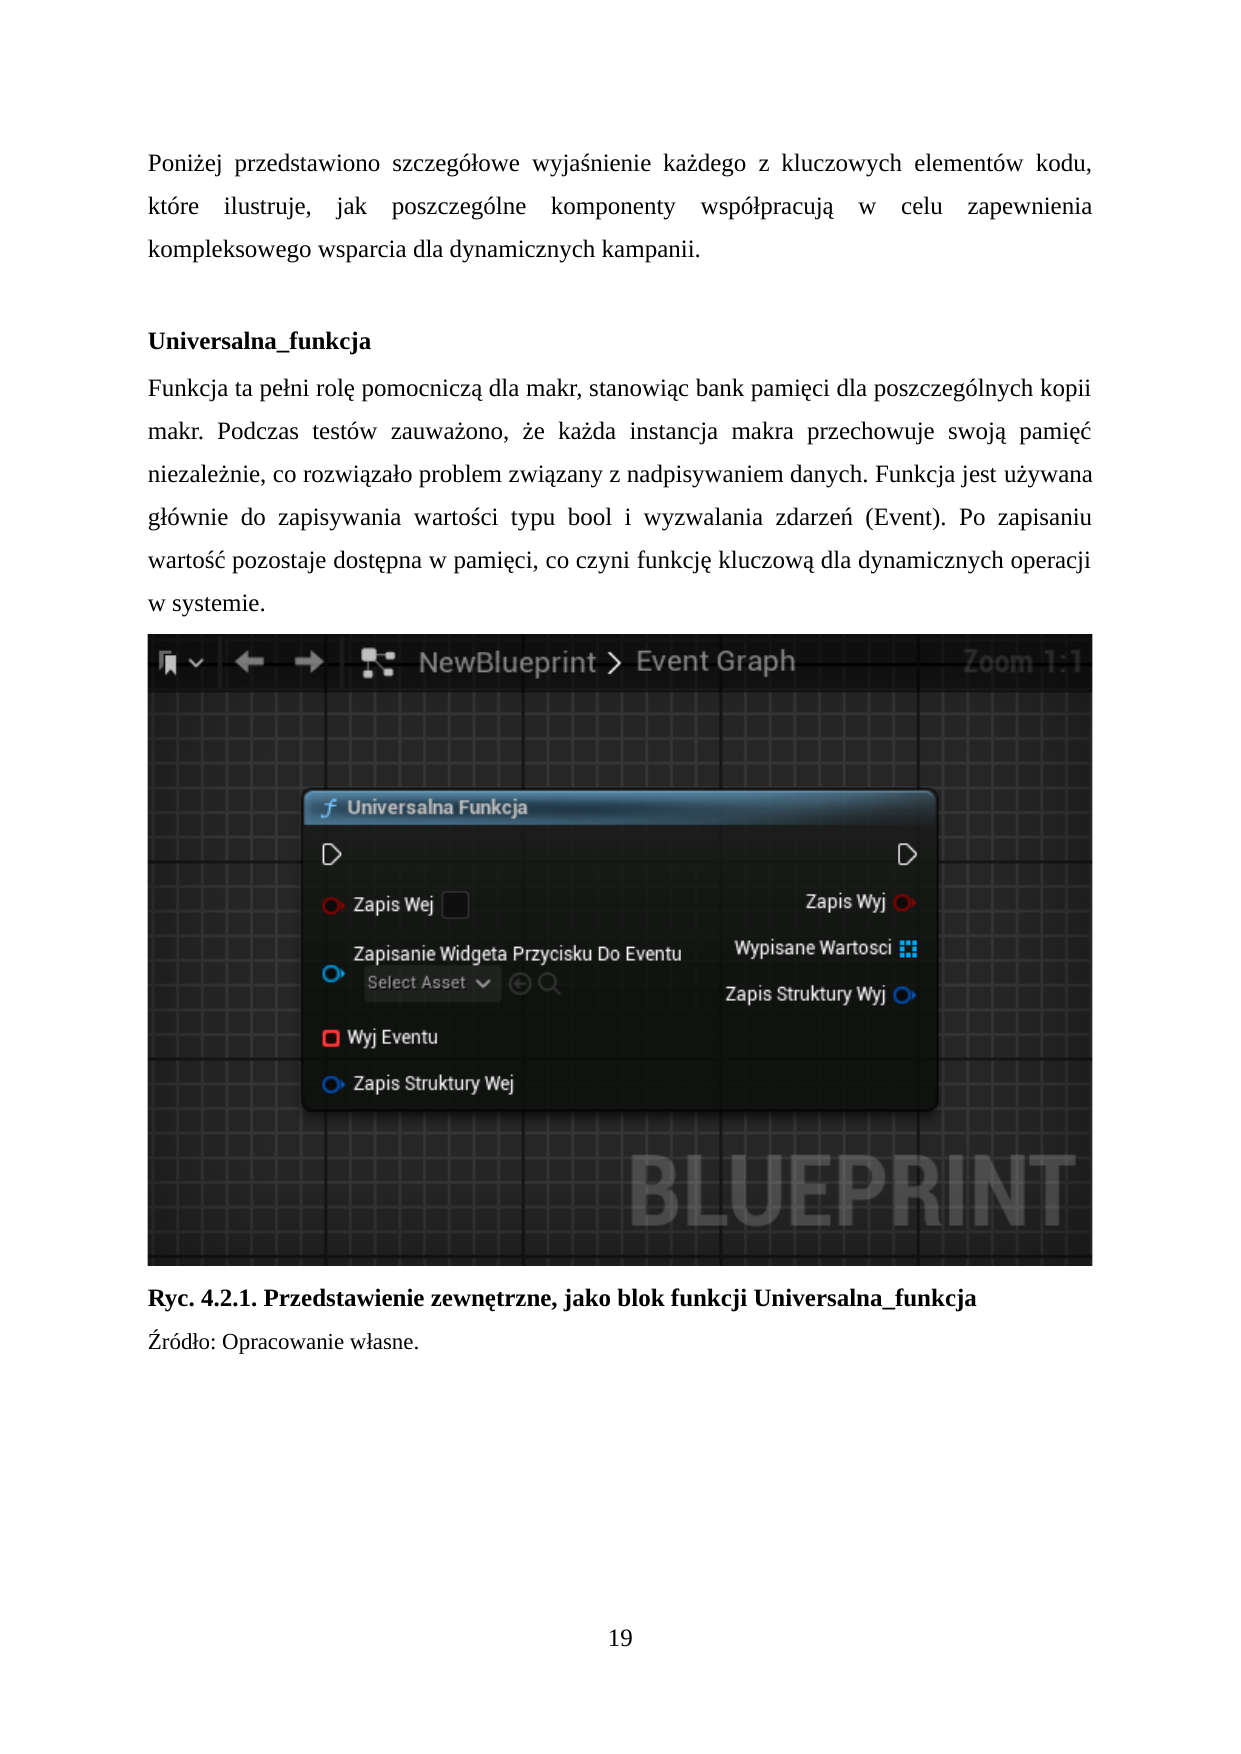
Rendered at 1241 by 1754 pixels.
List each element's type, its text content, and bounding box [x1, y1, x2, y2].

text Funkcja ta pełni rolę pomocniczą dla makr, stanowiąc bank pamięci dla poszczególnych kopii makr. Podczas testów zauważono, że każda instancja makra przechowuje swoją pamięć niezależnie, co rozwiązało problem związany z nadpisywaniem danych. Funkcja jest używana głównie do zapisywania wartości typu bool i wyzwalania zdarzeń (Event). Po zapisaniu wartość pozostaje dostępna w pamięci, co czyni funkcję kluczową dla dynamicznych operacji w systemie. [148, 373, 1093, 617]
text Ryc. 4.2.1. Przedstawienie zewnętrzne, jako blok funkcji Universalna_funkcja [148, 1283, 1093, 1312]
text Źródło: Opracowanie własne. [148, 1328, 1093, 1355]
picture [147, 634, 1093, 1266]
text Universalna_funkcja [148, 326, 1093, 355]
text Poniżej przedstawiono szczegółowe wyjaśnienie każdego z kluczowych elementów kodu, które ilustruje, jak poszczególne komponenty współpracują w celu zapewnienia kompleksowego wsparcia dla dynamicznych kampanii. [148, 148, 1093, 263]
